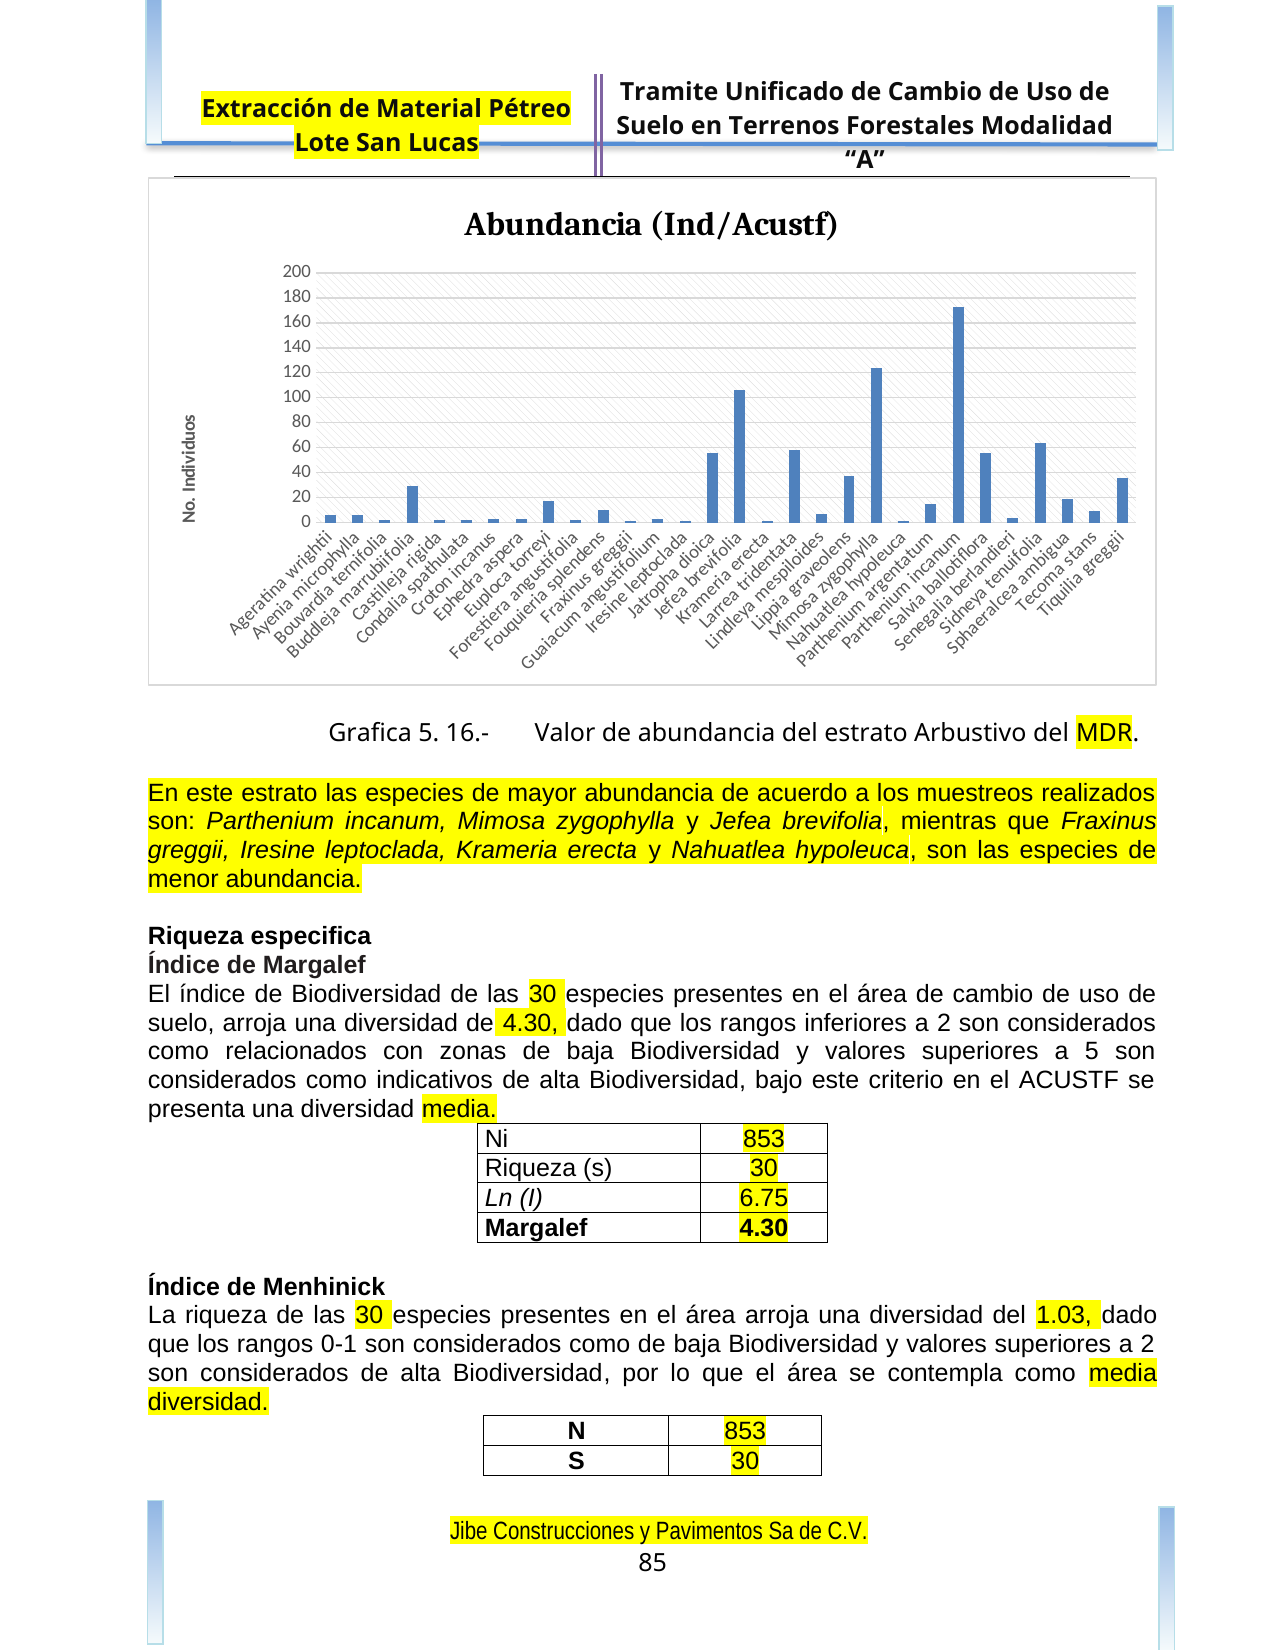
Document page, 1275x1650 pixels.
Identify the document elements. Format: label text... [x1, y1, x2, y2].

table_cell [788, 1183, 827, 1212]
text Índice de Menhinick [148, 1272, 1157, 1300]
text En este estrato las especies de mayor abundancia de acuerdo a los muestreos realizados son: Parthenium incanum, Mimosa zygophylla y Jefea brevifolia, mientras que Fraxinus greggii, Iresine leptoclada, Krameria erecta y Nahuatlea hypoleuca, son las especies de menor abundancia. [362, 835, 1157, 893]
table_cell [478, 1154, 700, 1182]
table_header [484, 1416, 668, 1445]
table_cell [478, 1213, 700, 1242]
text Riqueza especifica [148, 921, 1157, 950]
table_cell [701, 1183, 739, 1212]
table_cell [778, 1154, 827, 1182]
text Índice de Margalef [148, 950, 1157, 979]
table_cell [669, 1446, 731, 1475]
text La riqueza de las 30 especies presentes en el área arroja una diversidad del 1.03, dado que los rangos 0-1 son considerados como de baja Biodiversidad y valores superiores a 2 son considerados de alta Biodiversidad, por lo que el área se contempla como media diversidad. [148, 1300, 1157, 1415]
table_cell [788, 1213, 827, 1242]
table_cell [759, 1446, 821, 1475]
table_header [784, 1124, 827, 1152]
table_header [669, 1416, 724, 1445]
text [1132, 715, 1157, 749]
text Valor de abundancia del estrato Arbustivo del MDR. [275, 715, 1076, 749]
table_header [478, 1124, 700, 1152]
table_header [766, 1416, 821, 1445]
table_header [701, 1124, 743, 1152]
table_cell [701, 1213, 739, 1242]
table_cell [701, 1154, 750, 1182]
text El índice de Biodiversidad de las 30 especies presentes en el área de cambio de uso de suelo, arroja una diversidad de 4.30, dado que los rangos inferiores a 2 son considerados como relacionados con zonas de baja Biodiversidad y valores superiores a 5 son considerados como indicativos de alta Biodiversidad, bajo este criterio en el ACUSTF se presenta una diversidad media. [148, 979, 1157, 1123]
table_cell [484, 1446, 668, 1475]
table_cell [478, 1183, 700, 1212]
